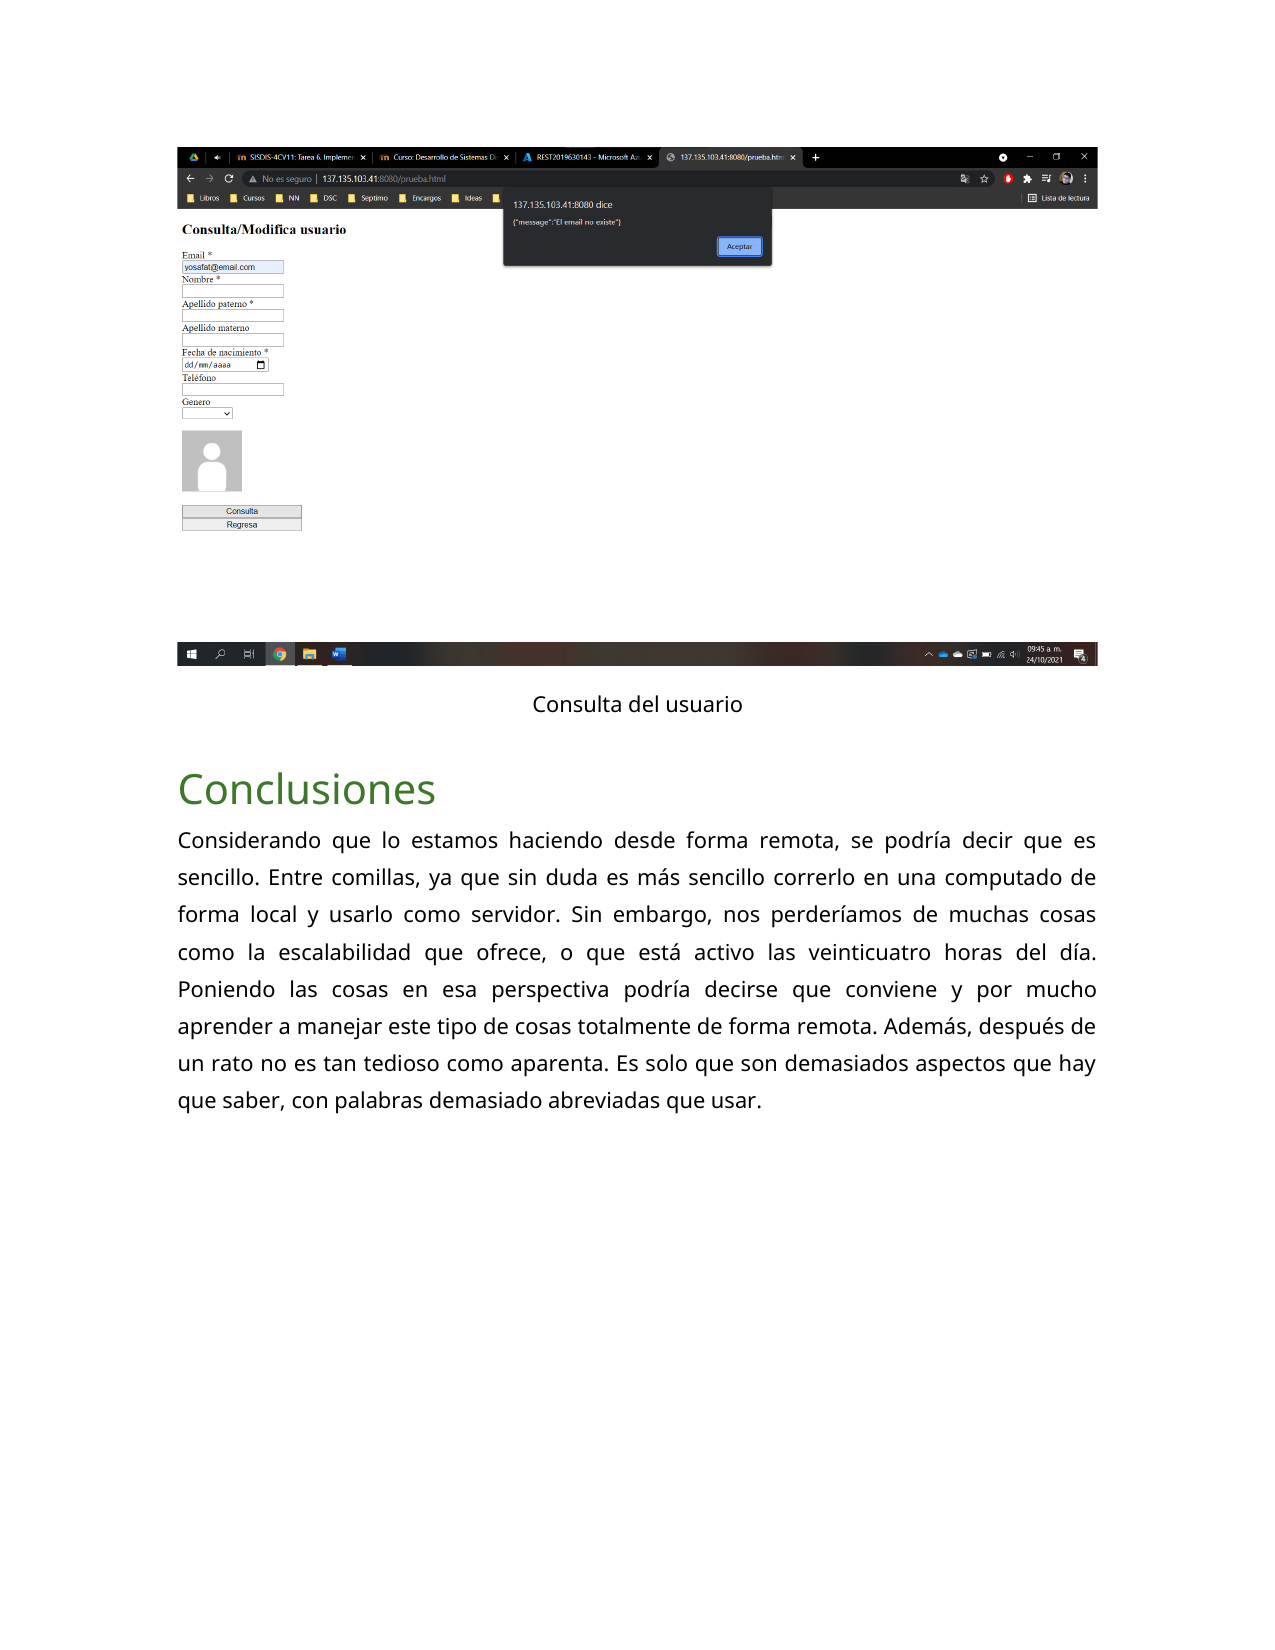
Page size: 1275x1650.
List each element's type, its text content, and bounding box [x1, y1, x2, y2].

picture [177, 147, 1098, 666]
subtitle Conclusiones [177, 760, 1098, 817]
text Considerando que lo estamos haciendo desde forma remota, se podría decir que es sencillo. Entre comillas, ya que sin duda es más sencillo correrlo en una computado de forma local y usarlo como servidor. Sin embargo, nos perderíamos de muchas cosas como la escalabilidad que ofrece, o que está activo las veinticuatro horas del día. Poniendo las cosas en esa perspectiva podría decirse que conviene y por mucho aprender a manejar este tipo de cosas totalmente de forma remota. Además, después de un rato no es tan tedioso como aparenta. Es solo que son demasiados aspectos que hay que saber, con palabras demasiado abreviadas que usar. [177, 825, 1098, 1115]
